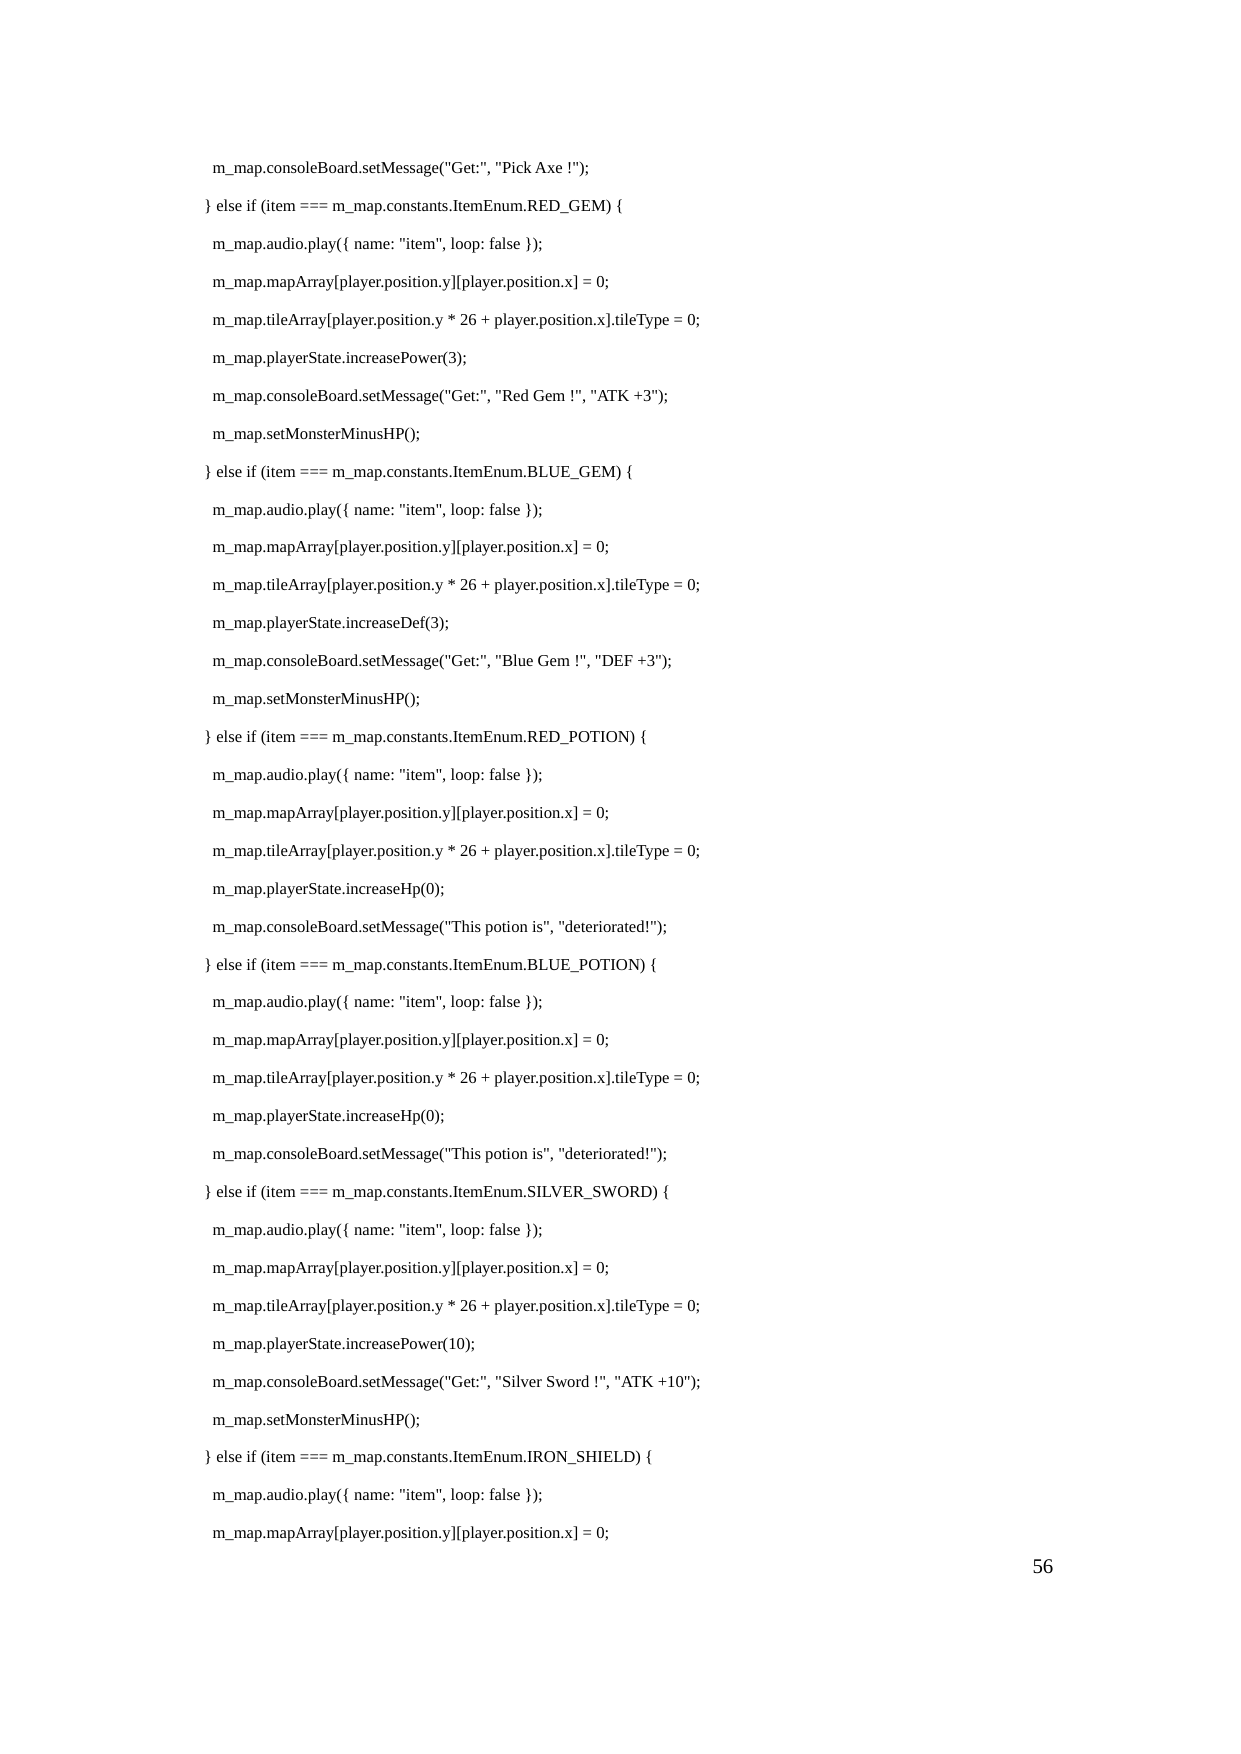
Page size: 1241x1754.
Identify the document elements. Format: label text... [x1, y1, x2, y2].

text m_map.tileArray[player.position.y * 26 + player.position.x].tileType = 0; [187, 310, 1053, 329]
text } else if (item === m_map.constants.ItemEnum.BLUE_POTION) { [187, 954, 1053, 973]
text m_map.audio.play({ name: "item", loop: false }); [187, 765, 1053, 784]
text m_map.audio.play({ name: "item", loop: false }); [187, 992, 1053, 1011]
text m_map.tileArray[player.position.y * 26 + player.position.x].tileType = 0; [187, 1068, 1053, 1087]
text m_map.audio.play({ name: "item", loop: false }); [187, 234, 1053, 253]
text } else if (item === m_map.constants.ItemEnum.IRON_SHIELD) { [187, 1447, 1053, 1466]
text m_map.playerState.increaseHp(0); [187, 1106, 1053, 1125]
text m_map.setMonsterMinusHP(); [187, 423, 1053, 443]
text m_map.audio.play({ name: "item", loop: false }); [187, 1220, 1053, 1239]
text m_map.setMonsterMinusHP(); [187, 1409, 1053, 1428]
text m_map.tileArray[player.position.y * 26 + player.position.x].tileType = 0; [187, 841, 1053, 860]
text m_map.mapArray[player.position.y][player.position.x] = 0; [187, 1030, 1053, 1049]
text } else if (item === m_map.constants.ItemEnum.RED_POTION) { [187, 727, 1053, 746]
text m_map.consoleBoard.setMessage("Get:", "Blue Gem !", "DEF +3"); [187, 651, 1053, 670]
text m_map.consoleBoard.setMessage("This potion is", "deteriorated!"); [187, 916, 1053, 936]
text m_map.tileArray[player.position.y * 26 + player.position.x].tileType = 0; [187, 575, 1053, 594]
text m_map.mapArray[player.position.y][player.position.x] = 0; [187, 537, 1053, 556]
text m_map.playerState.increasePower(3); [187, 348, 1053, 367]
text m_map.audio.play({ name: "item", loop: false }); [187, 499, 1053, 518]
text m_map.playerState.increasePower(10); [187, 1333, 1053, 1353]
text m_map.consoleBoard.setMessage("Get:", "Pick Axe !"); [187, 158, 1053, 177]
text m_map.tileArray[player.position.y * 26 + player.position.x].tileType = 0; [187, 1296, 1053, 1315]
text m_map.consoleBoard.setMessage("Get:", "Silver Sword !", "ATK +10"); [187, 1371, 1053, 1391]
text m_map.mapArray[player.position.y][player.position.x] = 0; [187, 272, 1053, 291]
text } else if (item === m_map.constants.ItemEnum.BLUE_GEM) { [187, 461, 1053, 481]
text } else if (item === m_map.constants.ItemEnum.SILVER_SWORD) { [187, 1182, 1053, 1201]
text m_map.consoleBoard.setMessage("This potion is", "deteriorated!"); [187, 1144, 1053, 1163]
text m_map.mapArray[player.position.y][player.position.x] = 0; [187, 803, 1053, 822]
text m_map.consoleBoard.setMessage("Get:", "Red Gem !", "ATK +3"); [187, 386, 1053, 405]
text m_map.playerState.increaseHp(0); [187, 878, 1053, 898]
text } else if (item === m_map.constants.ItemEnum.RED_GEM) { [187, 196, 1053, 215]
text m_map.audio.play({ name: "item", loop: false }); [187, 1485, 1053, 1504]
text m_map.setMonsterMinusHP(); [187, 689, 1053, 708]
text m_map.mapArray[player.position.y][player.position.x] = 0; [187, 1523, 1053, 1542]
text m_map.mapArray[player.position.y][player.position.x] = 0; [187, 1258, 1053, 1277]
text m_map.playerState.increaseDef(3); [187, 613, 1053, 632]
